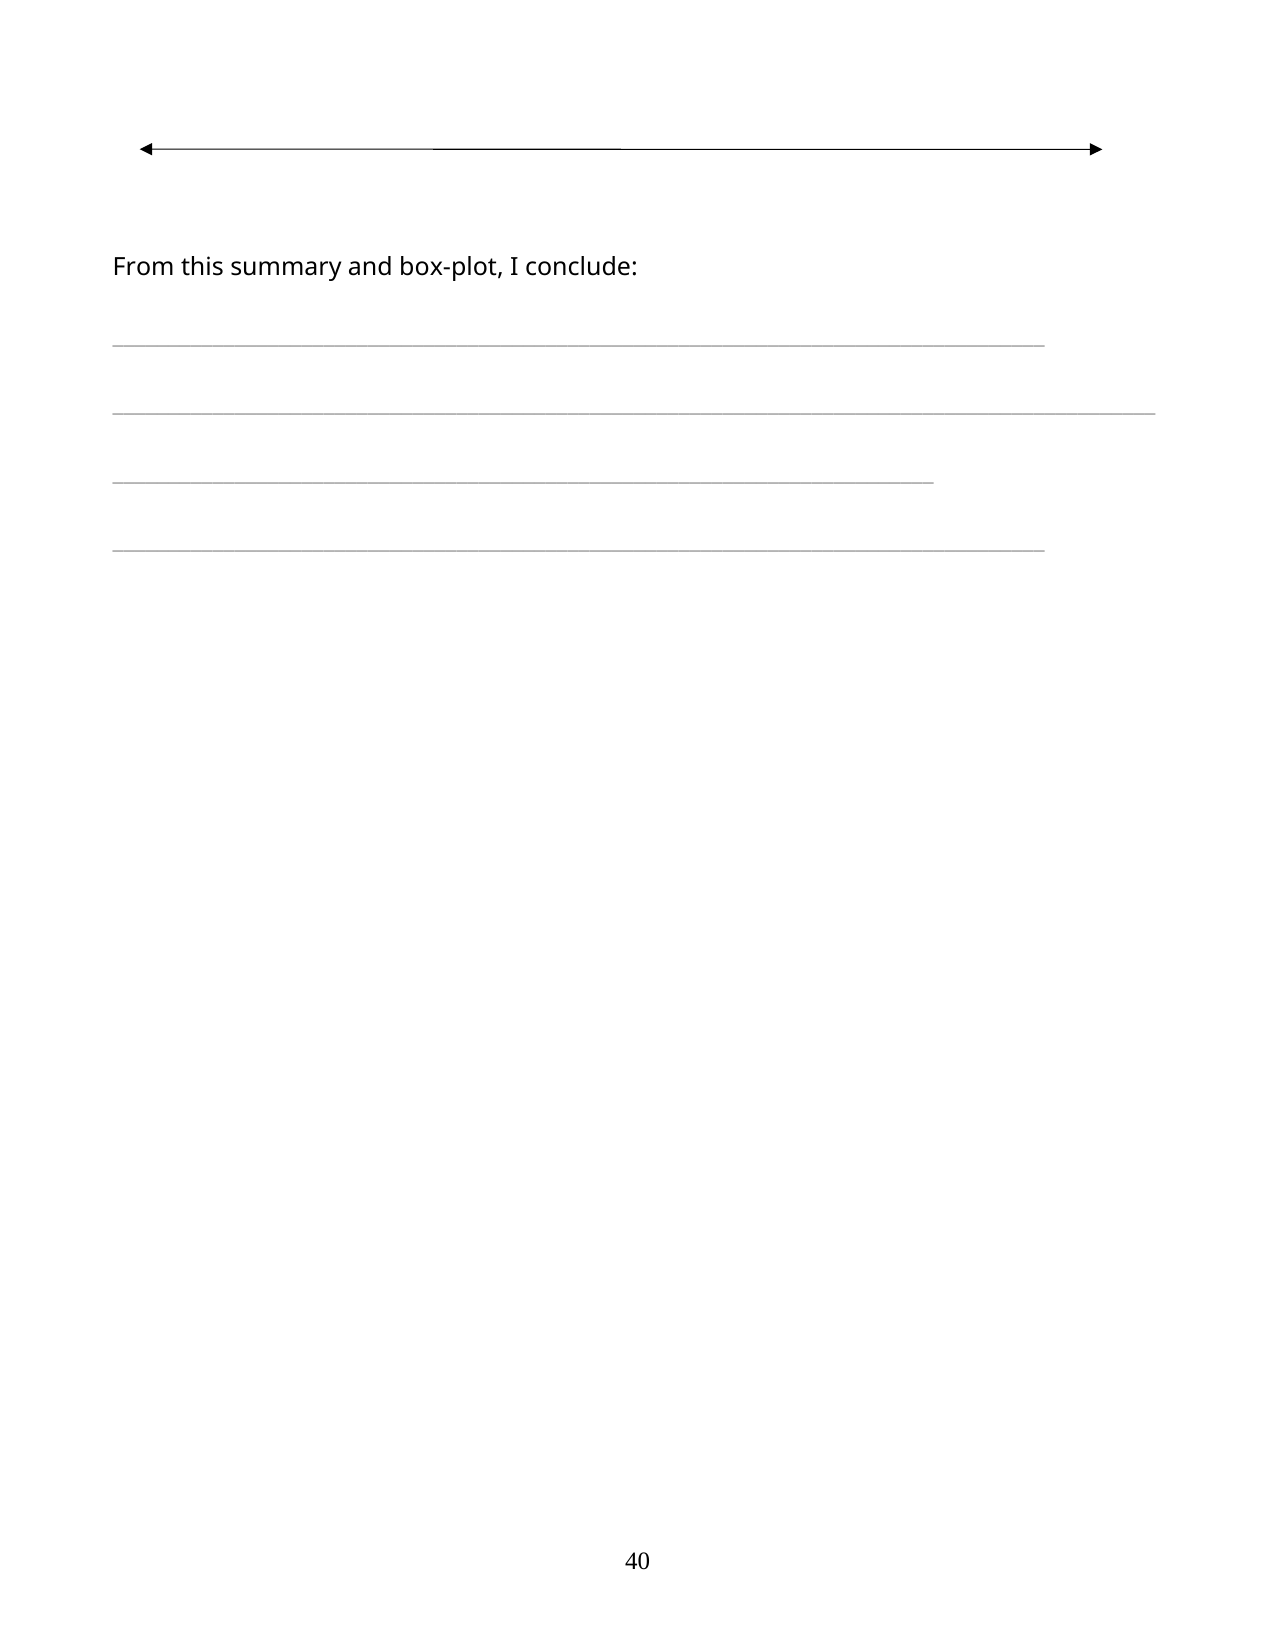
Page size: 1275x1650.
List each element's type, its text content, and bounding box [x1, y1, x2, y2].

text From this summary and box-plot, I conclude: ____________________________________________________________________________________ ________________________________________________________________________________________________________________________________________________________________________ ____________________________________________________________________________________ [112, 249, 1162, 555]
